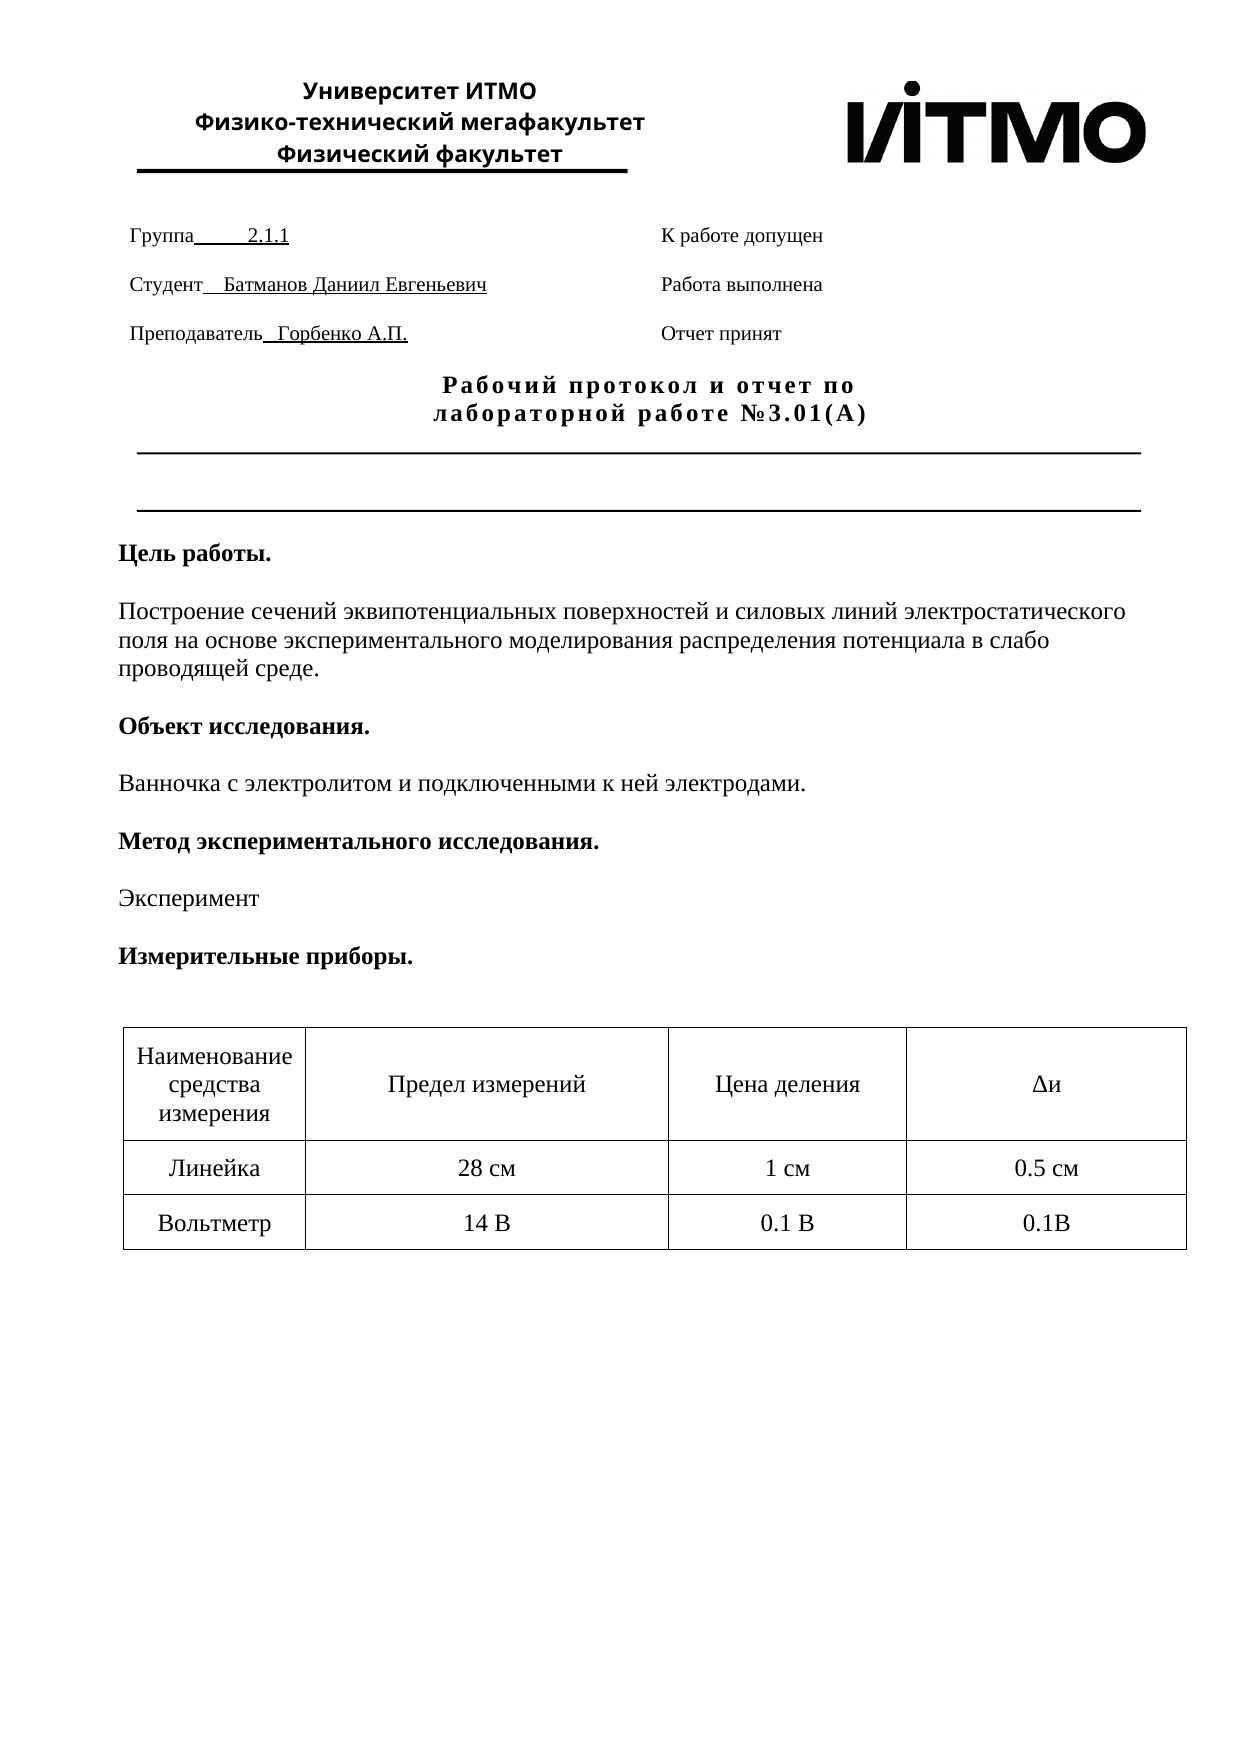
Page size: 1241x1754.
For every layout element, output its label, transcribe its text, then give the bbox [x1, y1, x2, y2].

table_cell 1 см [669, 1141, 906, 1194]
table_cell Линейка [124, 1141, 305, 1194]
text Эксперимент [118, 883, 1181, 912]
text Измерительные приборы. [118, 941, 1181, 998]
table_header Предел измерений [306, 1028, 668, 1139]
picture [847, 81, 1146, 163]
table_header Группа 2.1.1 [118, 198, 649, 247]
table_header К работе допущен [650, 198, 1181, 247]
table_cell 14 В [306, 1195, 668, 1249]
text Рабочий протокол и отчет по лабораторной работе №3.01(А) [118, 370, 1181, 427]
table_cell 0.1 В [669, 1195, 906, 1249]
table_cell 0.1В [907, 1195, 1186, 1249]
table_cell Преподаватель Горбенко А.П. [118, 296, 649, 345]
text Построение сечений эквипотенциальных поверхностей и силовых линий электростатического поля на основе экспериментального моделирования распределения потенциала в слабо проводящей среде. [118, 596, 1181, 682]
table_header Δи [907, 1028, 1186, 1139]
table_cell 28 см [306, 1141, 668, 1194]
table_header Наименование средства измерения [124, 1028, 305, 1139]
text Ванночка с электролитом и подключенными к ней электродами. [118, 768, 1181, 797]
table_cell Студент Батманов Даниил Евгеньевич [118, 247, 649, 296]
table_cell Вольтметр [124, 1195, 305, 1249]
table_cell Работа выполнена [650, 247, 1181, 296]
text Цель работы. [118, 538, 1181, 567]
table_cell Отчет принят [650, 296, 1181, 345]
table_header Цена деления [669, 1028, 906, 1139]
text Метод экспериментального исследования. [118, 826, 1181, 855]
table_cell 0.5 см [907, 1141, 1186, 1194]
text Объект исследования. [118, 711, 1181, 740]
